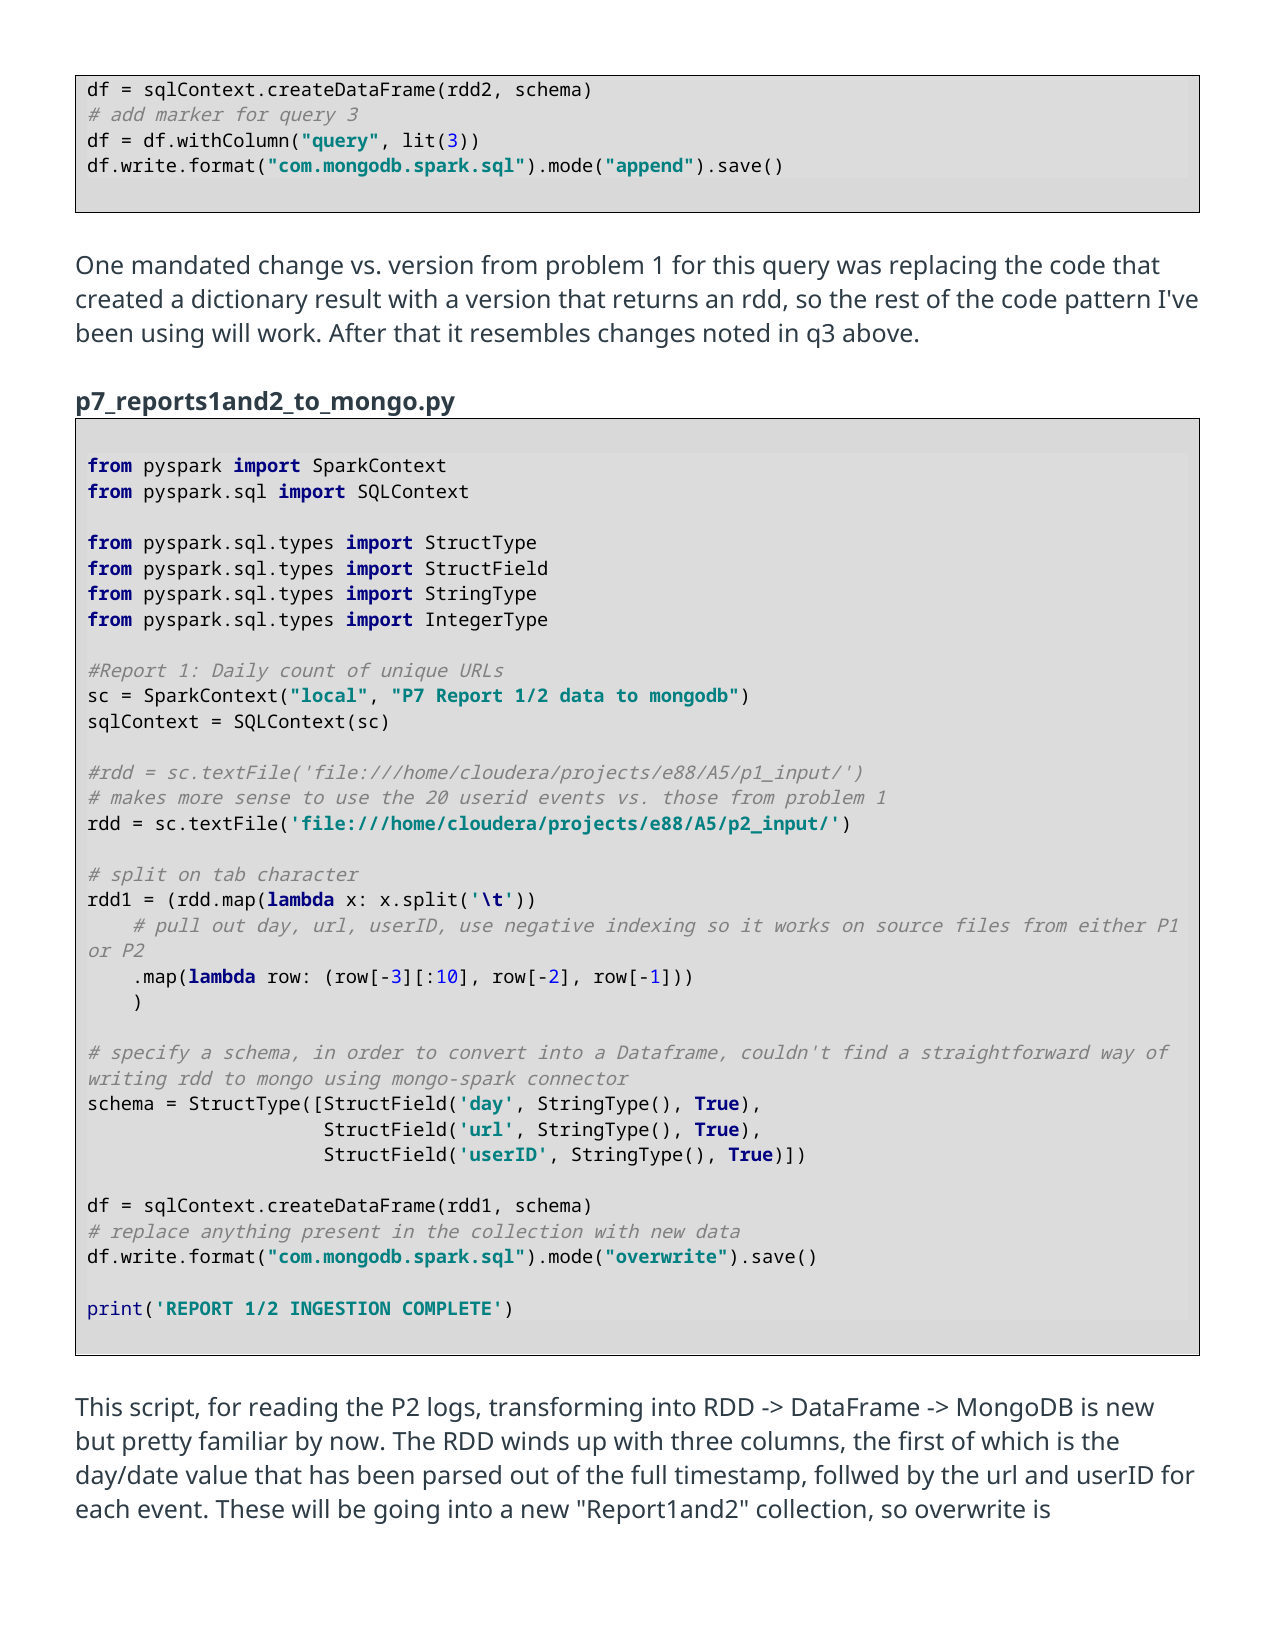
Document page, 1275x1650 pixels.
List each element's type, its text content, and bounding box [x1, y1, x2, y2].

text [75, 1389, 1200, 1526]
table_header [76, 76, 1199, 212]
text p7_reports1and2_to_mongo.py [75, 383, 1200, 418]
text One mandated change vs. version from problem 1 for this query was replacing the code that created a dictionary result with a version that returns an rdd, so the rest of the code pattern I've been using will work. After that it resembles changes noted in q3 above. [75, 247, 1200, 349]
table_header from pyspark import SparkContext from pyspark.sql import SQLContext from pyspark.sql.types import StructType from pyspark.sql.types import StructField from pyspark.sql.types import StringType from pyspark.sql.types import IntegerType #Report 1: Daily count of unique URLs sc = SparkContext("local", "P7 Report 1/2 data to mongodb") sqlContext = SQLContext(sc) #rdd = sc.textFile('file:///home/cloudera/projects/e88/A5/p1_input/') # makes more sense to use the 20 userid events vs. those from problem 1 rdd = sc.textFile('file:///home/cloudera/projects/e88/A5/p2_input/') # split on tab character rdd1 = (rdd.map(lambda x: x.split('\t')) # pull out day, url, userID, use negative indexing so it works on source files from either P1 or P2 .map(lambda row: (row[-3][:10], row[-2], row[-1])) ) # specify a schema, in order to convert into a Dataframe, couldn't find a straightforward way of writing rdd to mongo using mongo-spark connector schema = StructType([StructField('day', StringType(), True), StructField('url', StringType(), True), StructField('userID', StringType(), True)]) df = sqlContext.createDataFrame(rdd1, schema) # replace anything present in the collection with new data df.write.format("com.mongodb.spark.sql").mode("overwrite").save() print('REPORT 1/2 INGESTION COMPLETE') [76, 419, 1199, 1354]
